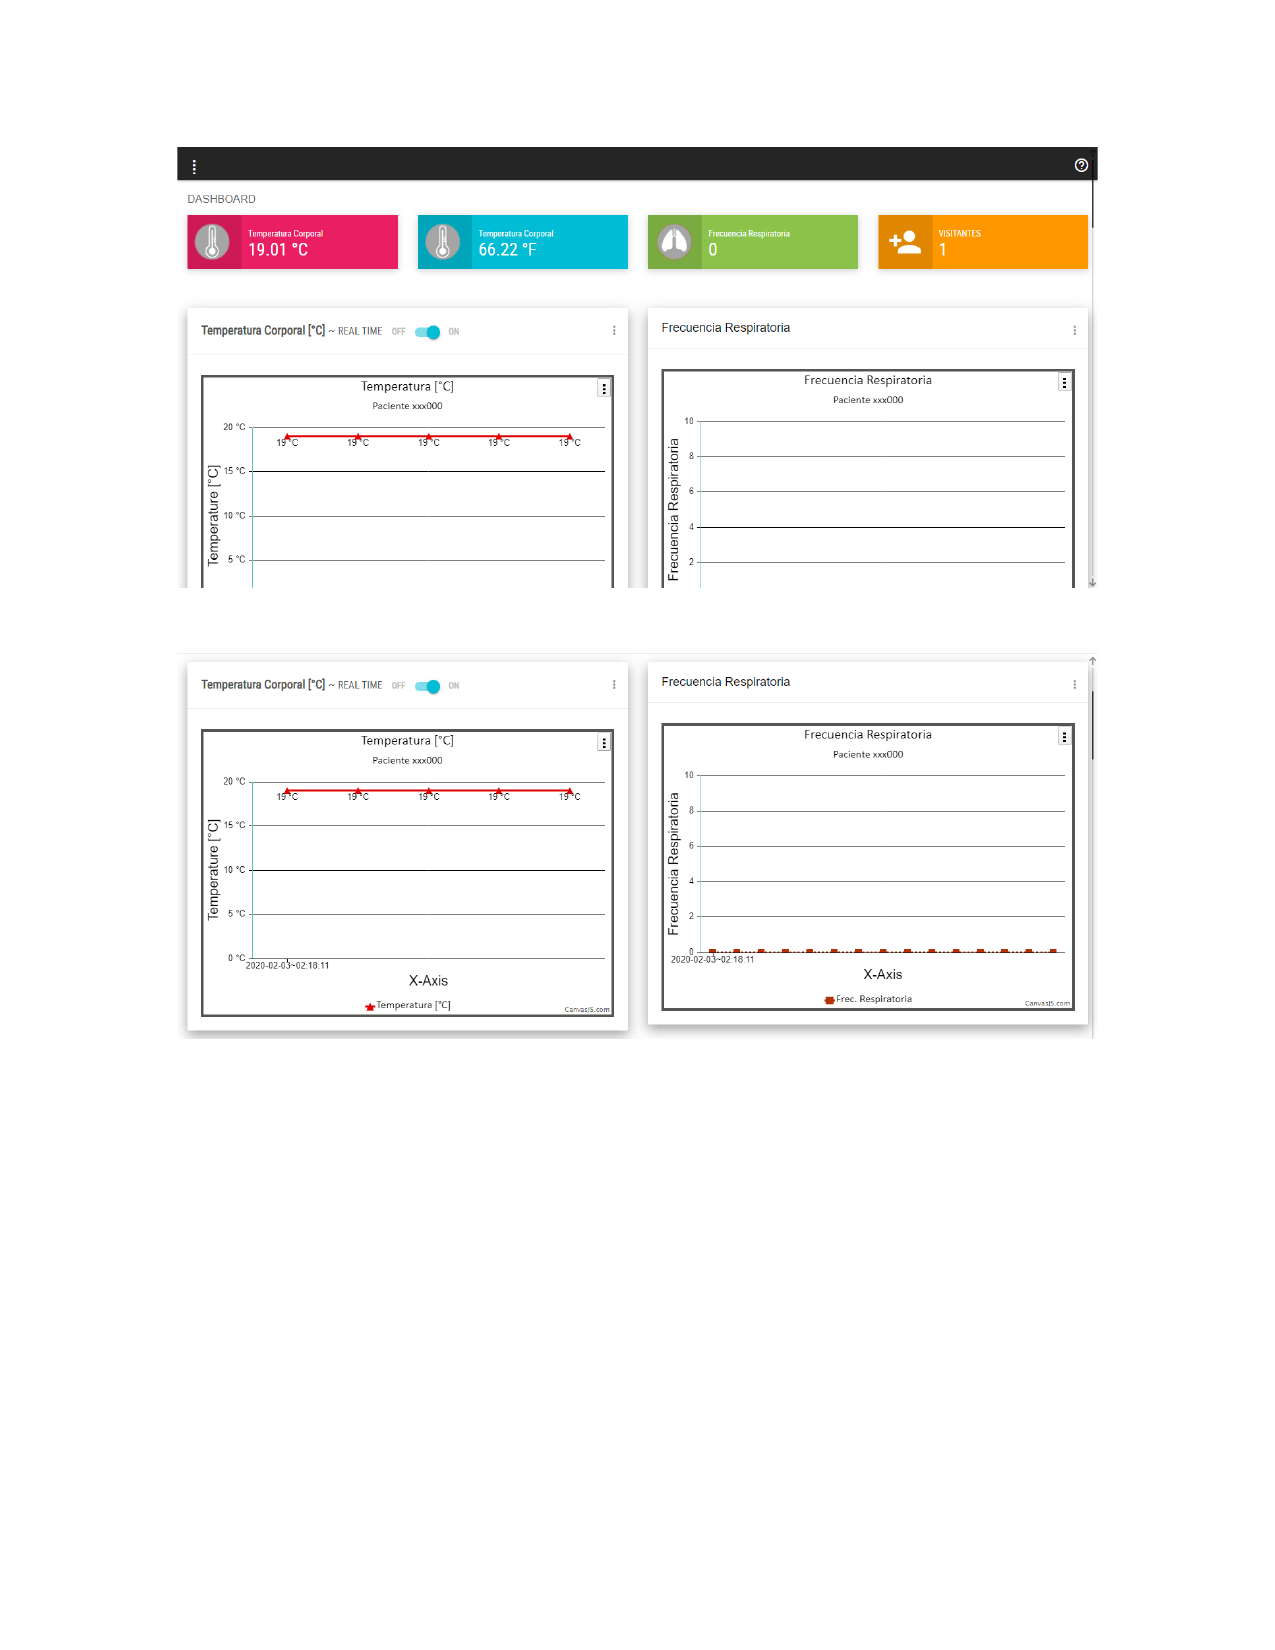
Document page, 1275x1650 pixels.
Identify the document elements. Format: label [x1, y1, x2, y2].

picture [177, 653, 1098, 1039]
picture [177, 147, 1098, 588]
